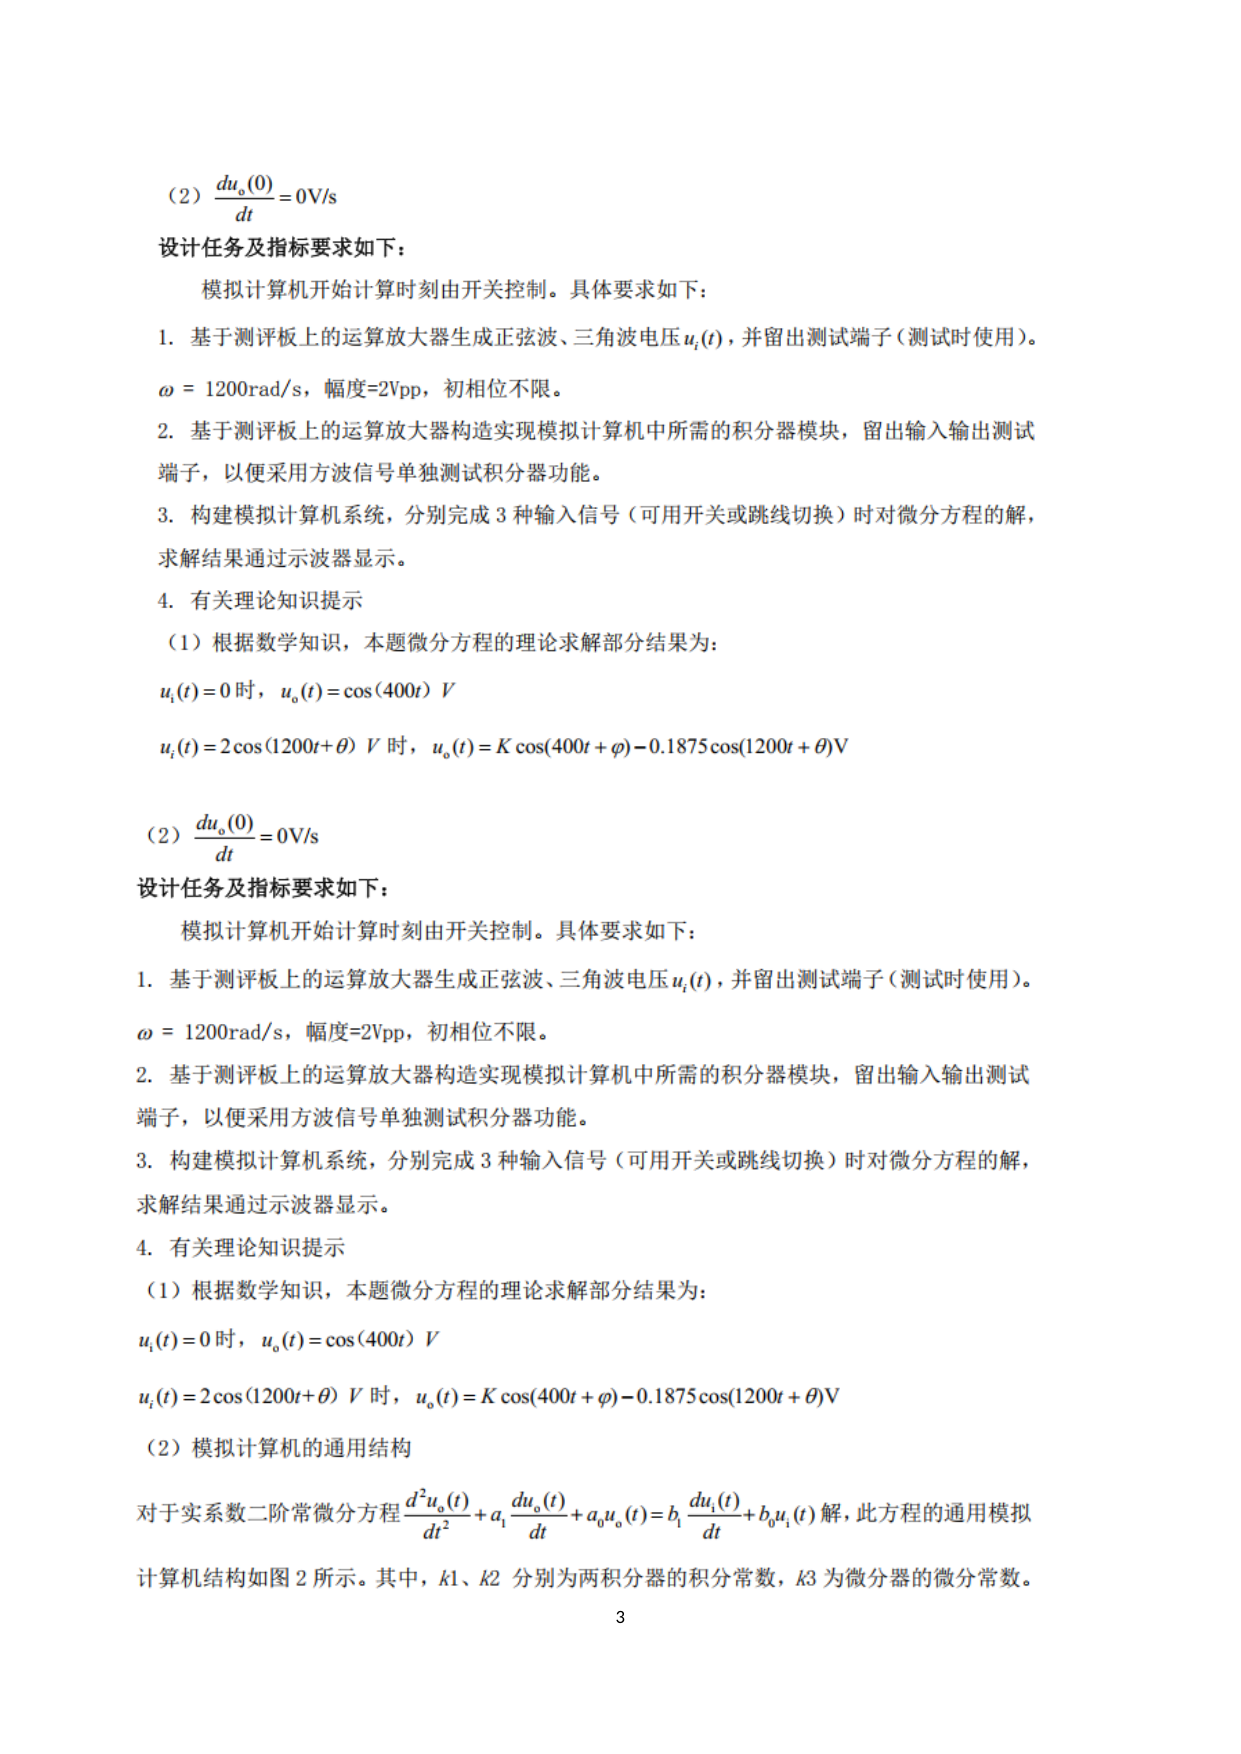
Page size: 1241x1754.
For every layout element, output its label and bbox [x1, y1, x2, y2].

picture [120, 152, 1070, 775]
picture [120, 800, 1068, 1601]
